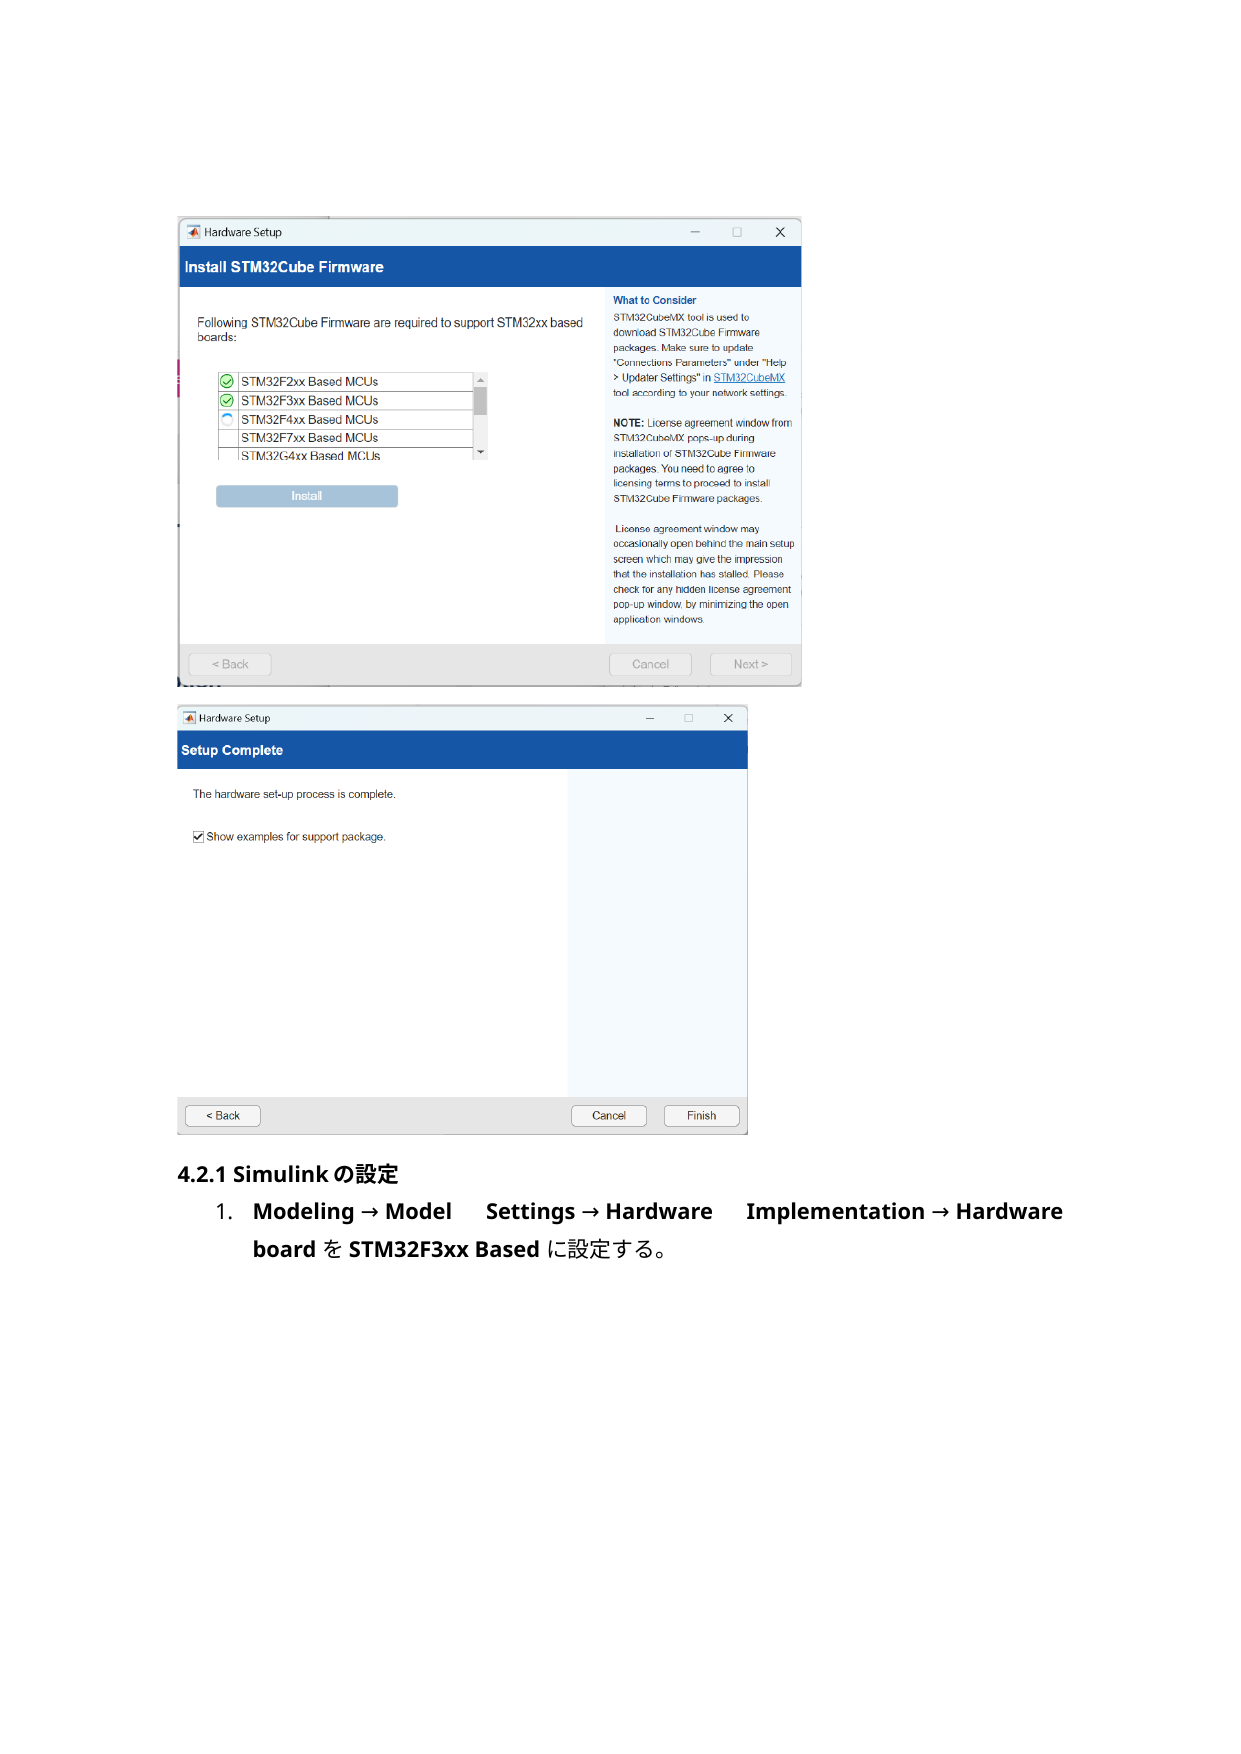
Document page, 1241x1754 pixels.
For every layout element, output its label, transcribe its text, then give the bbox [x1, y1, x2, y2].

picture [177, 216, 802, 687]
list Modeling → Model Settings → Hardware Implementation → Hardware board を STM32F3xx Based に設定する。 [215, 1192, 1063, 1267]
text 4.2.1 Simulinkの設定 [177, 1154, 1063, 1192]
picture [177, 704, 748, 1135]
